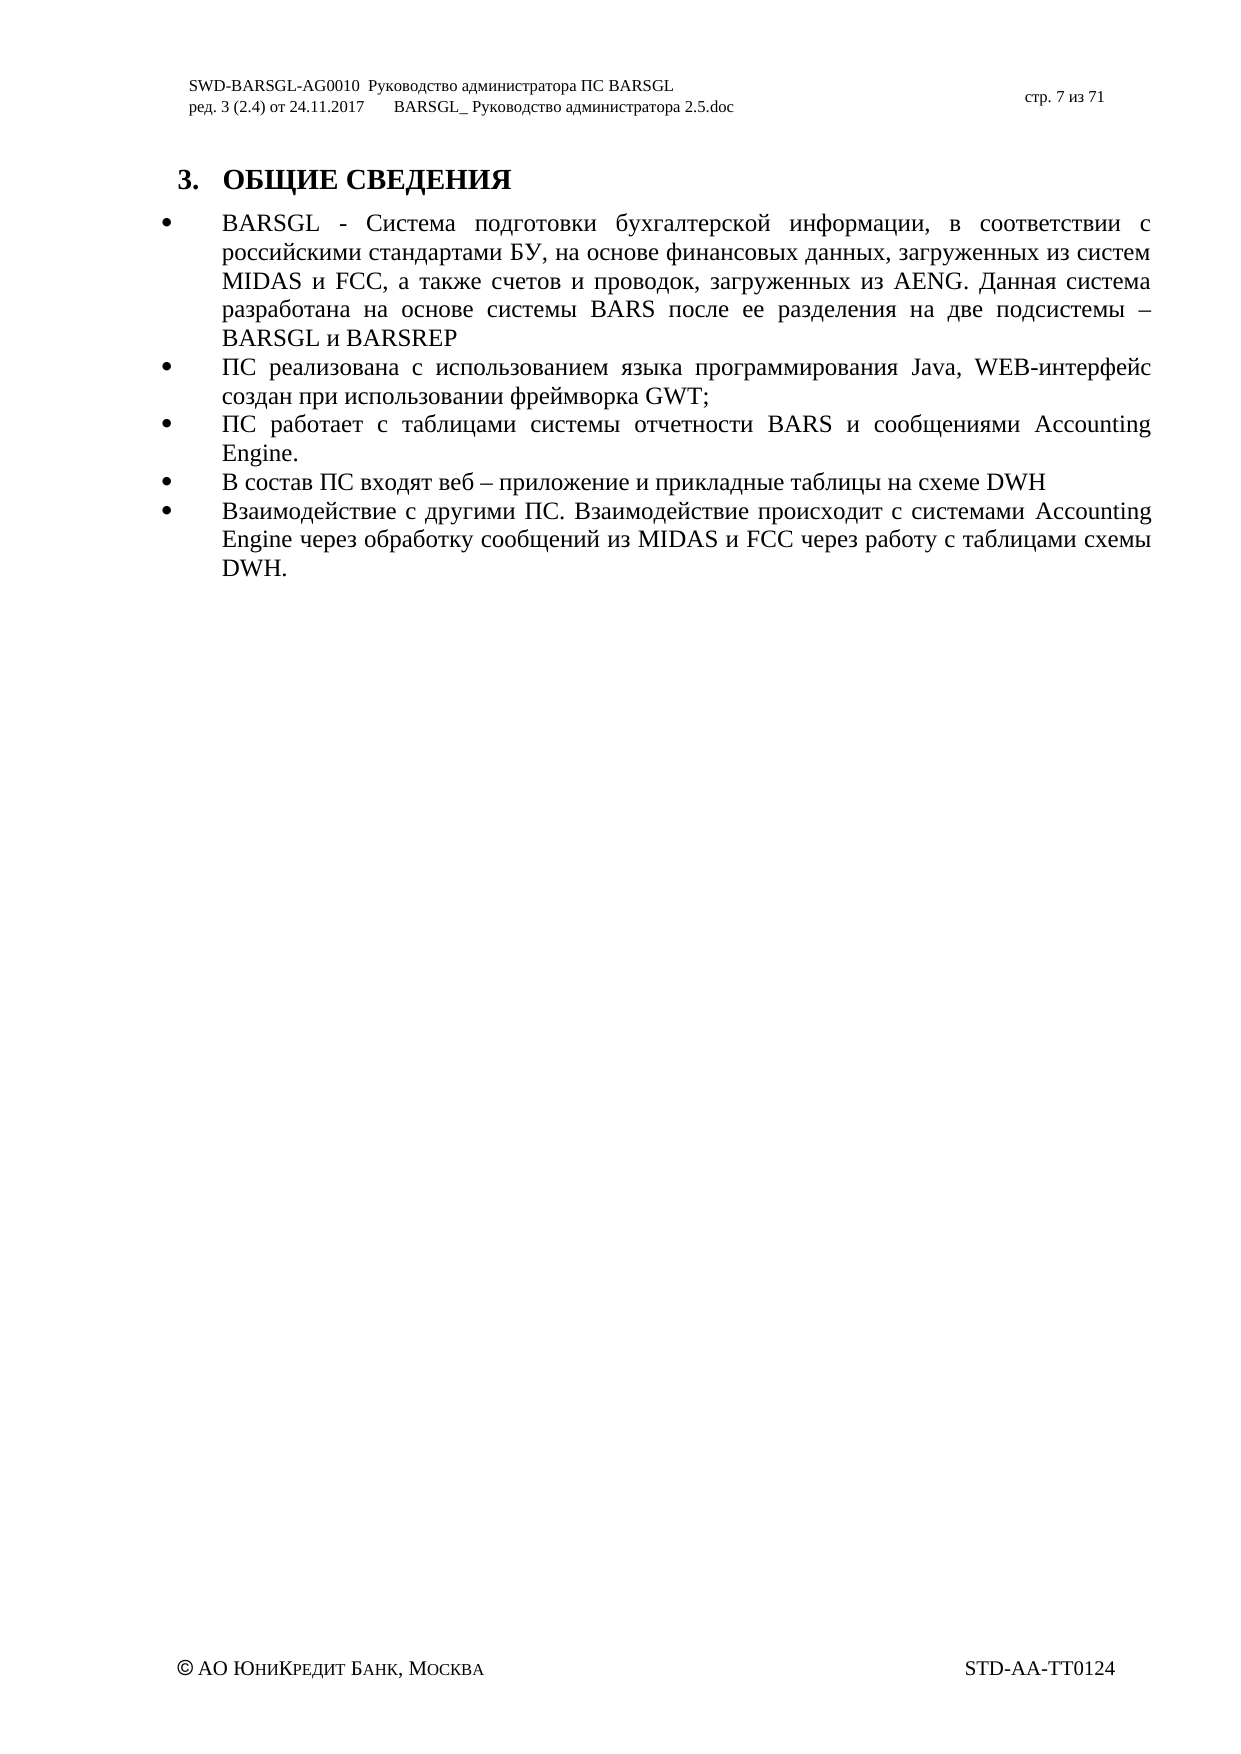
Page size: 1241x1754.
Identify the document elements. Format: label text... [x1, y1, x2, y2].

list ПС реализована с использованием языка программирования Java, WEB-интерфейс создан при использовании фреймворка GWT; [162, 352, 1152, 409]
list BARSGL - Система подготовки бухгалтерской информации, в соответствии с российскими стандартами БУ, на основе финансовых данных, загруженных из систем MIDAS и FCC, а также счетов и проводок, загруженных из AENG. Данная система разработана на основе системы BARS после ее разделения на две подсистемы – BARSGL и BARSREP [162, 208, 1152, 352]
subtitle Общие сведения [177, 162, 1152, 196]
list В состав ПС входят веб – приложение и прикладные таблицы на схеме DWH [162, 467, 1152, 496]
list Взаимодействие с другими ПС. Взаимодействие происходит с системами Accounting Engine через обработку сообщений из MIDAS и FCC через работу с таблицами схемы DWH. [162, 496, 1152, 582]
list ПС работает с таблицами системы отчетности BARS и сообщениями Accounting Engine. [162, 409, 1152, 467]
